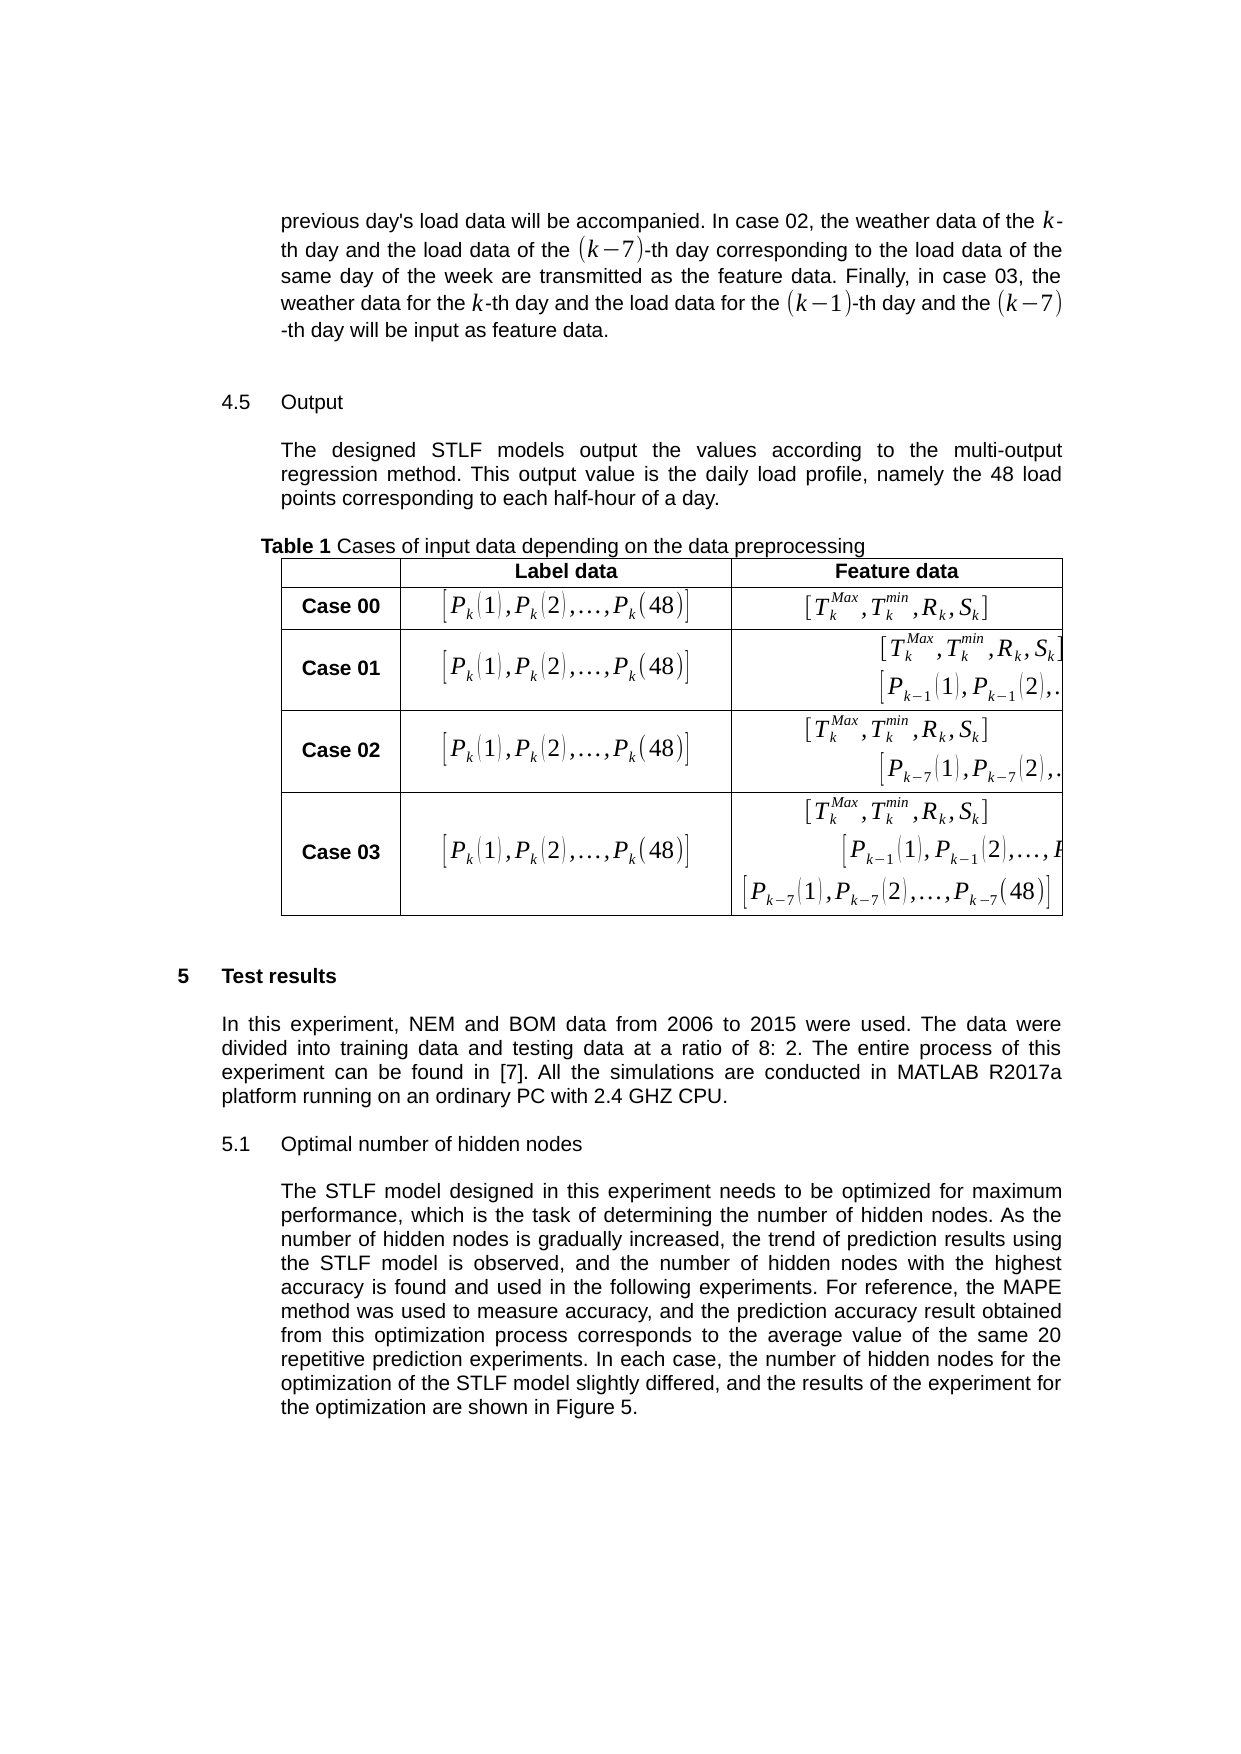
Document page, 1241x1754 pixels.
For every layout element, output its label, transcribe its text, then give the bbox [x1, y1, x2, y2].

table_cell [732, 630, 1062, 710]
table_header [282, 559, 400, 587]
table_cell Case 00 [282, 588, 400, 629]
list Test results [177, 964, 1063, 988]
list The designed STLF models output the values according to the multi-output regression method. This output value is the daily load profile, namely the 48 load points corresponding to each half-hour of a day. [281, 438, 1063, 510]
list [281, 207, 1063, 342]
table_cell [401, 588, 731, 629]
table_cell [401, 793, 731, 915]
list Output [221, 390, 1063, 414]
table_cell [401, 630, 731, 710]
table_cell Case 03 [282, 793, 400, 915]
table_cell [401, 711, 731, 792]
table_cell Case 01 [282, 630, 400, 710]
table_header Feature data [732, 559, 1062, 587]
text Table 1 Cases of input data depending on the data preprocessing [177, 534, 1063, 558]
table_cell [732, 588, 1062, 629]
table_cell [732, 711, 1062, 792]
table_cell [732, 793, 1062, 915]
table_cell Case 02 [282, 711, 400, 792]
list The STLF model designed in this experiment needs to be optimized for maximum performance, which is the task of determining the number of hidden nodes. As the number of hidden nodes is gradually increased, the trend of prediction results using the STLF model is observed, and the number of hidden nodes with the highest accuracy is found and used in the following experiments. For reference, the MAPE method was used to measure accuracy, and the prediction accuracy result obtained from this optimization process corresponds to the average value of the same 20 repetitive prediction experiments. In each case, the number of hidden nodes for the optimization of the STLF model slightly differed, and the results of the experiment for the optimization are shown in Figure 5. [281, 1179, 1063, 1419]
list Optimal number of hidden nodes [221, 1131, 1063, 1155]
list In this experiment, NEM and BOM data from 2006 to 2015 were used. The data were divided into training data and testing data at a ratio of 8: 2. The entire process of this experiment can be found in [7]. All the simulations are conducted in MATLAB R2017a platform running on an ordinary PC with 2.4 GHZ CPU. [221, 1012, 1063, 1107]
table_header Label data [401, 559, 731, 587]
